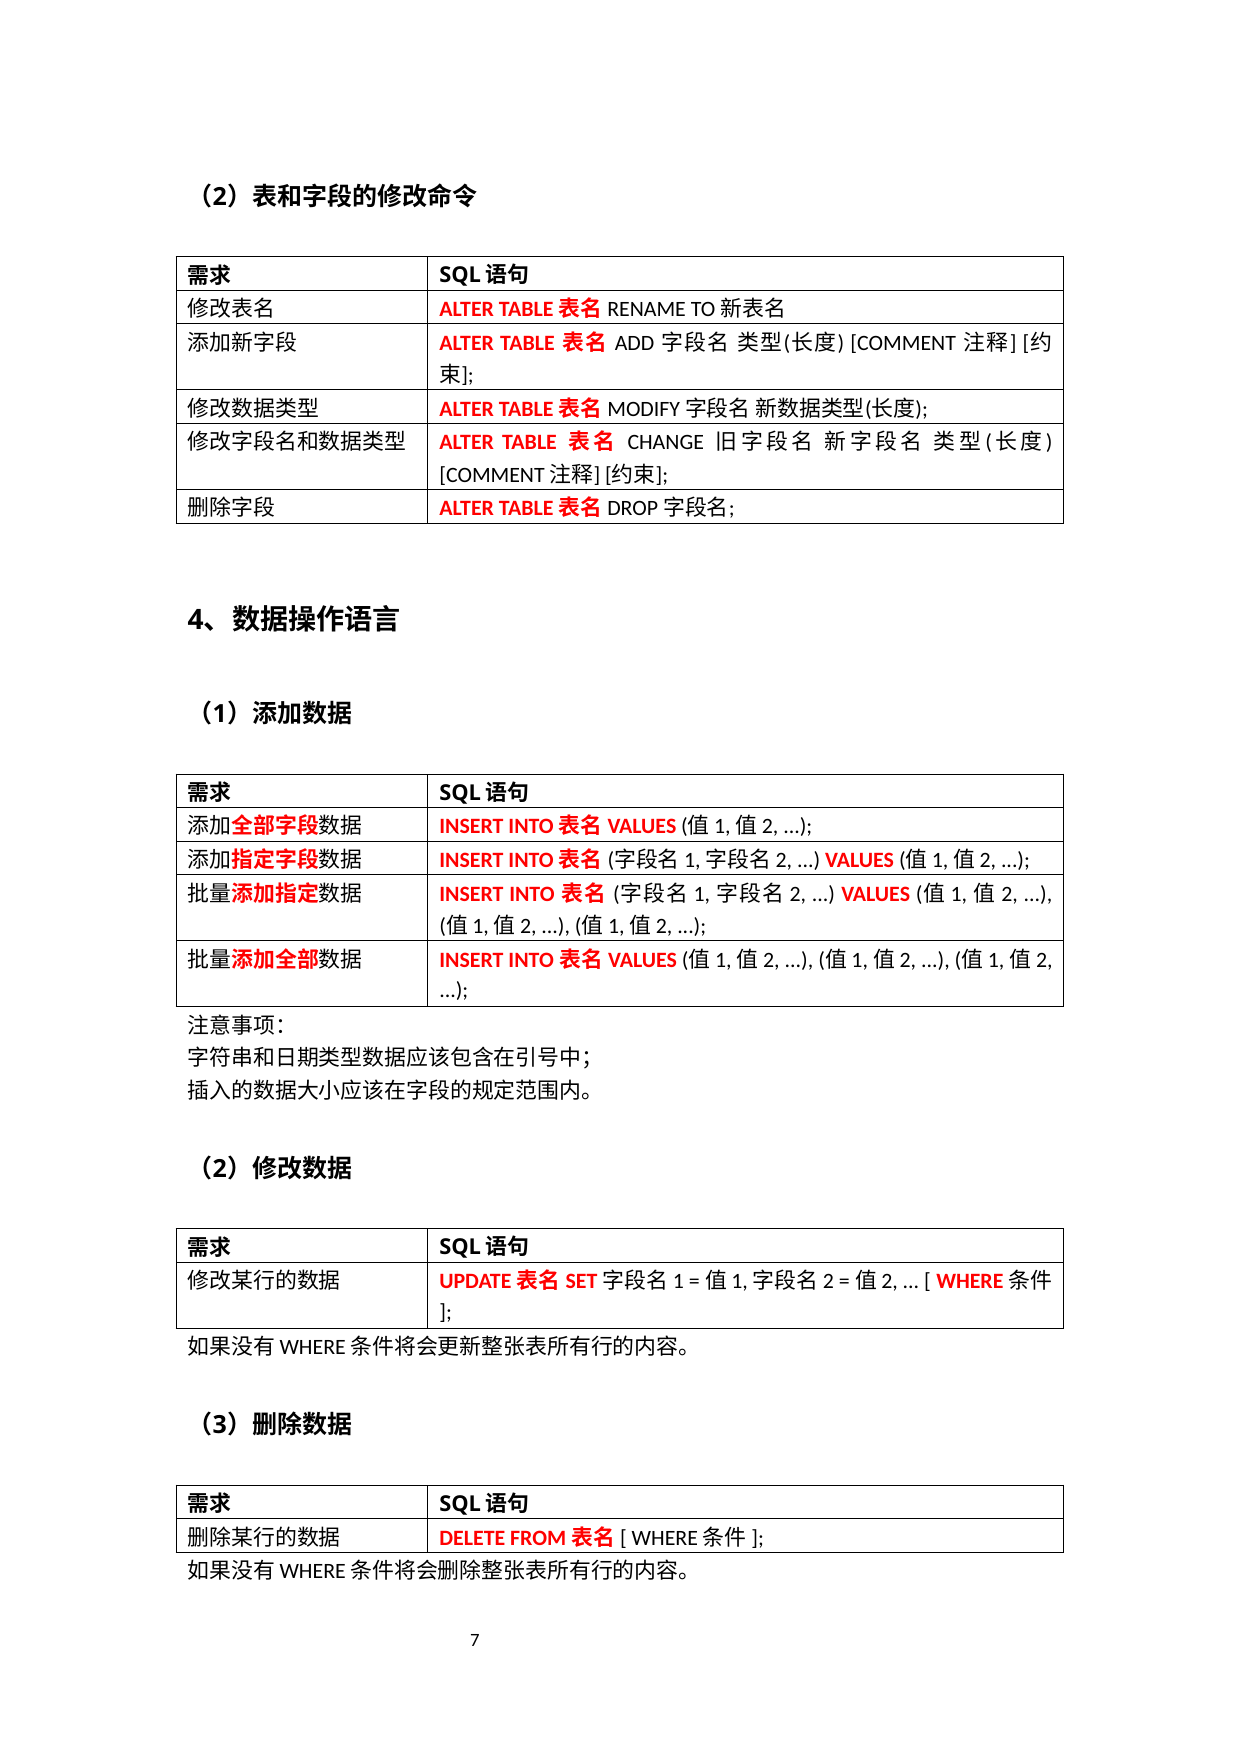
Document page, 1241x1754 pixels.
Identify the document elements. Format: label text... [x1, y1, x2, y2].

table_header 需求 [177, 257, 427, 290]
subtitle 删除数据 [187, 1390, 1053, 1455]
table_header 需求 [177, 775, 427, 807]
table_cell UPDATE 表名 SET 字段名1 = 值1, 字段名2 = 值2, ... [ WHERE 条件 ]; [428, 1263, 1063, 1328]
table_header SQL语句 [428, 257, 1063, 290]
table_cell 修改某行的数据 [177, 1263, 427, 1328]
table_cell 删除字段 [177, 490, 427, 522]
table_cell ALTER TABLE 表名 CHANGE 旧字段名 新字段名 类型(长度) [COMMENT 注释] [约束]; [428, 424, 1063, 489]
table_cell 添加全部字段数据 [177, 808, 427, 841]
table_cell 修改字段名和数据类型 [177, 424, 427, 489]
table_cell ALTER TABLE 表名 DROP 字段名; [428, 490, 1063, 522]
text 注意事项： [187, 1007, 1053, 1040]
table_cell ALTER TABLE 表名 ADD 字段名 类型(长度) [COMMENT 注释] [约束]; [428, 324, 1063, 389]
table_cell 添加新字段 [177, 324, 427, 389]
text 插入的数据大小应该在字段的规定范围内。 [187, 1072, 1053, 1105]
table_cell INSERT INTO 表名 VALUES (值1, 值2, ...), (值1, 值2, ...), (值1, 值2, ...); [428, 941, 1063, 1006]
table_header SQL语句 [428, 775, 1063, 807]
table_cell ALTER TABLE 表名 RENAME TO 新表名 [428, 291, 1063, 323]
table_header SQL语句 [428, 1229, 1063, 1262]
subtitle 添加数据 [187, 679, 1053, 744]
table_cell ALTER TABLE 表名 MODIFY 字段名 新数据类型(长度); [428, 390, 1063, 423]
table_header 需求 [177, 1229, 427, 1262]
table_header 需求 [177, 1486, 427, 1518]
list 如果没有WHERE条件将会更新整张表所有行的内容。 [187, 1329, 1053, 1361]
table_header SQL语句 [428, 1486, 1063, 1518]
table_cell INSERT INTO 表名 (字段名1, 字段名2, ...) VALUES (值1, 值2, ...), (值1, 值2, ...), (值1, 值2, ...); [428, 875, 1063, 940]
table_cell 批量添加指定数据 [177, 875, 427, 940]
table_cell 修改数据类型 [177, 390, 427, 423]
table_cell INSERT INTO 表名 VALUES (值1, 值2, ...); [428, 808, 1063, 841]
table_cell 添加指定字段数据 [177, 842, 427, 874]
subtitle （2）表和字段的修改命令 [187, 162, 1053, 227]
table_cell 修改表名 [177, 291, 427, 323]
table_cell INSERT INTO 表名 (字段名1, 字段名2, ...) VALUES (值1, 值2, ...); [428, 842, 1063, 874]
list 如果没有WHERE条件将会删除整张表所有行的内容。 [187, 1553, 1053, 1585]
subtitle 数据操作语言 [187, 585, 1053, 650]
text 字符串和日期类型数据应该包含在引号中； [187, 1040, 1053, 1072]
table_cell DELETE FROM 表名 [ WHERE 条件 ]; [428, 1519, 1063, 1552]
table_cell 删除某行的数据 [177, 1519, 427, 1552]
table_cell 批量添加全部数据 [177, 941, 427, 1006]
subtitle 修改数据 [187, 1134, 1053, 1199]
